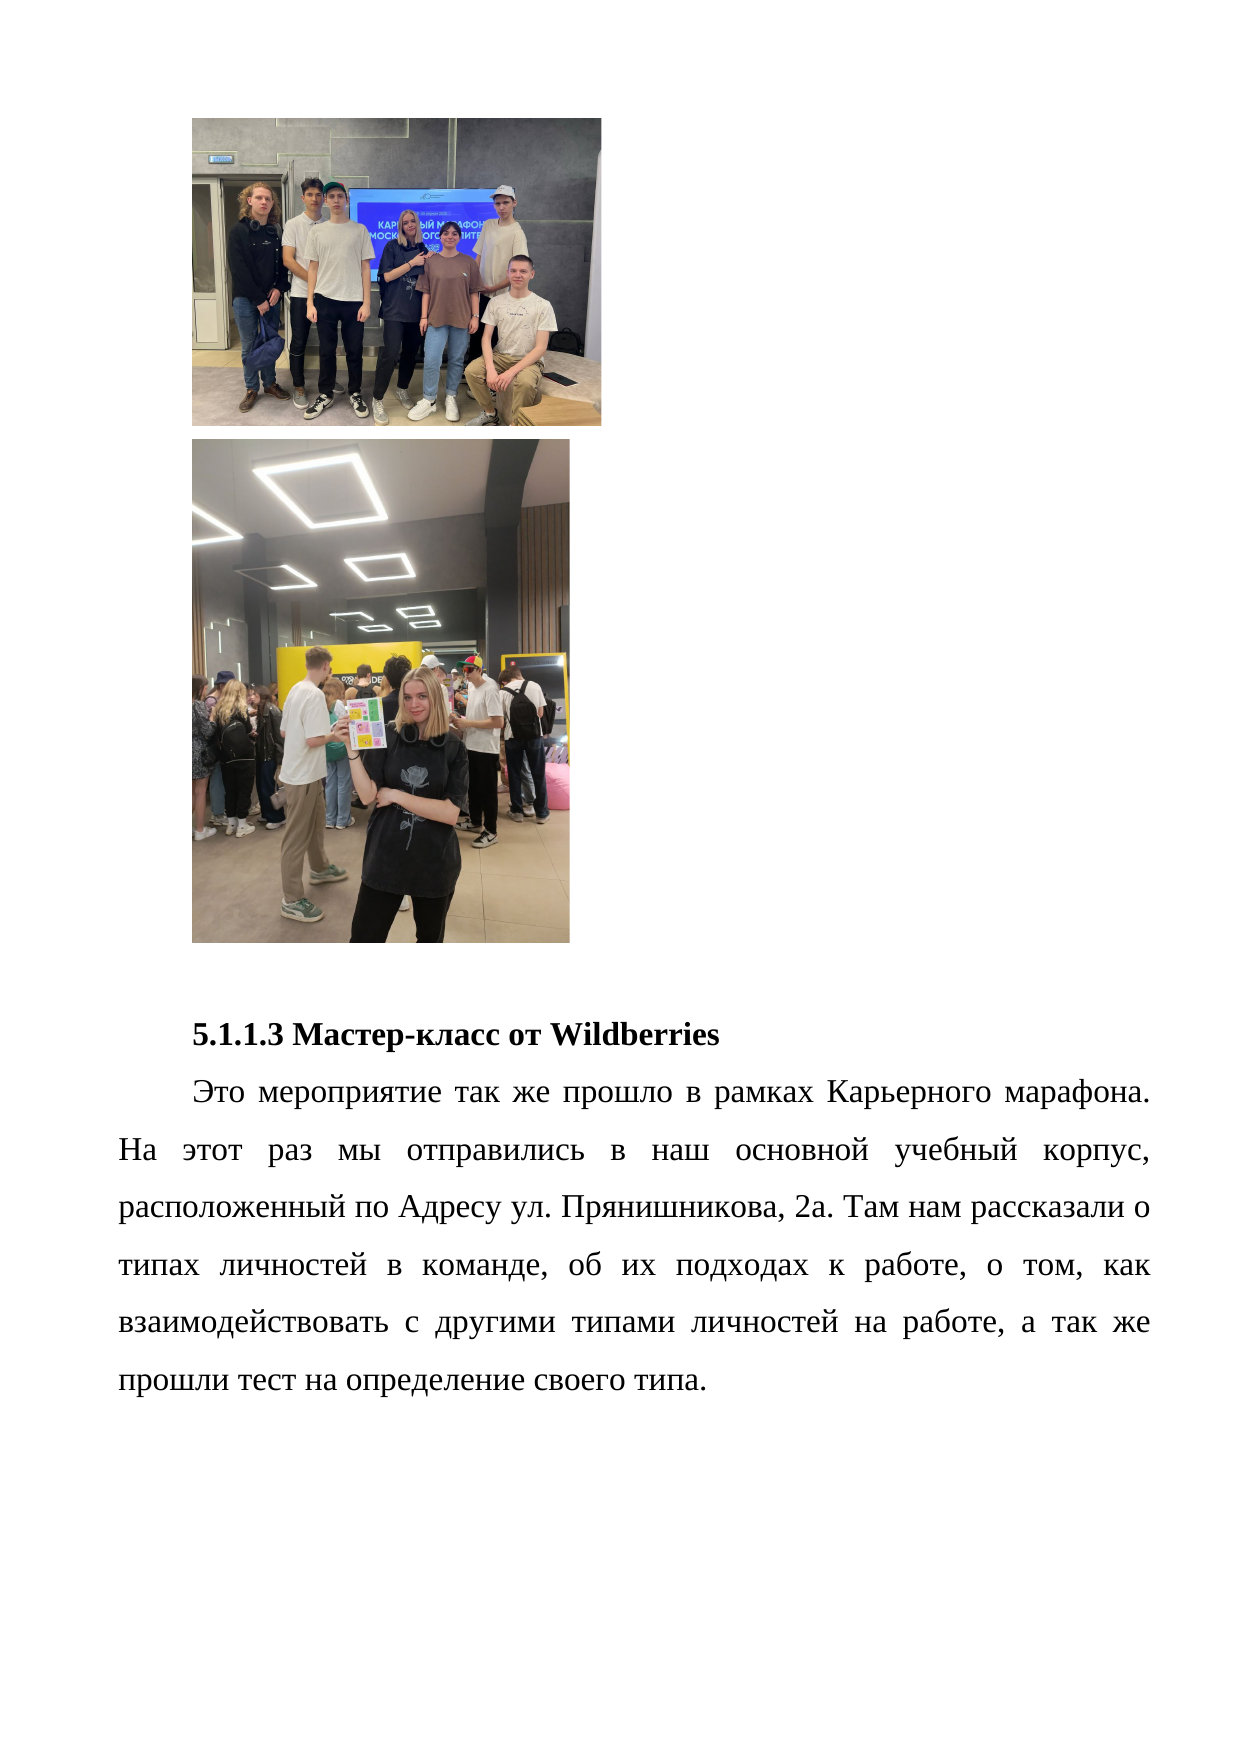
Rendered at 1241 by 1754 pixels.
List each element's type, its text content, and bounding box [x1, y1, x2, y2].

picture [192, 118, 602, 426]
text Это мероприятие так же прошло в рамках Карьерного марафона. На этот раз мы отправились в наш основной учебный корпус, расположенный по Адресу ул. Прянишникова, 2а. Там нам рассказали о типах личностей в команде, об их подходах к работе, о том, как взаимодействовать с другими типами личностей на работе, а так же прошли тест на определение своего типа. [118, 1071, 1152, 1397]
subtitle 5.1.1.3 Мастер-класс от Wildberries [118, 1014, 1152, 1052]
picture [192, 439, 570, 943]
